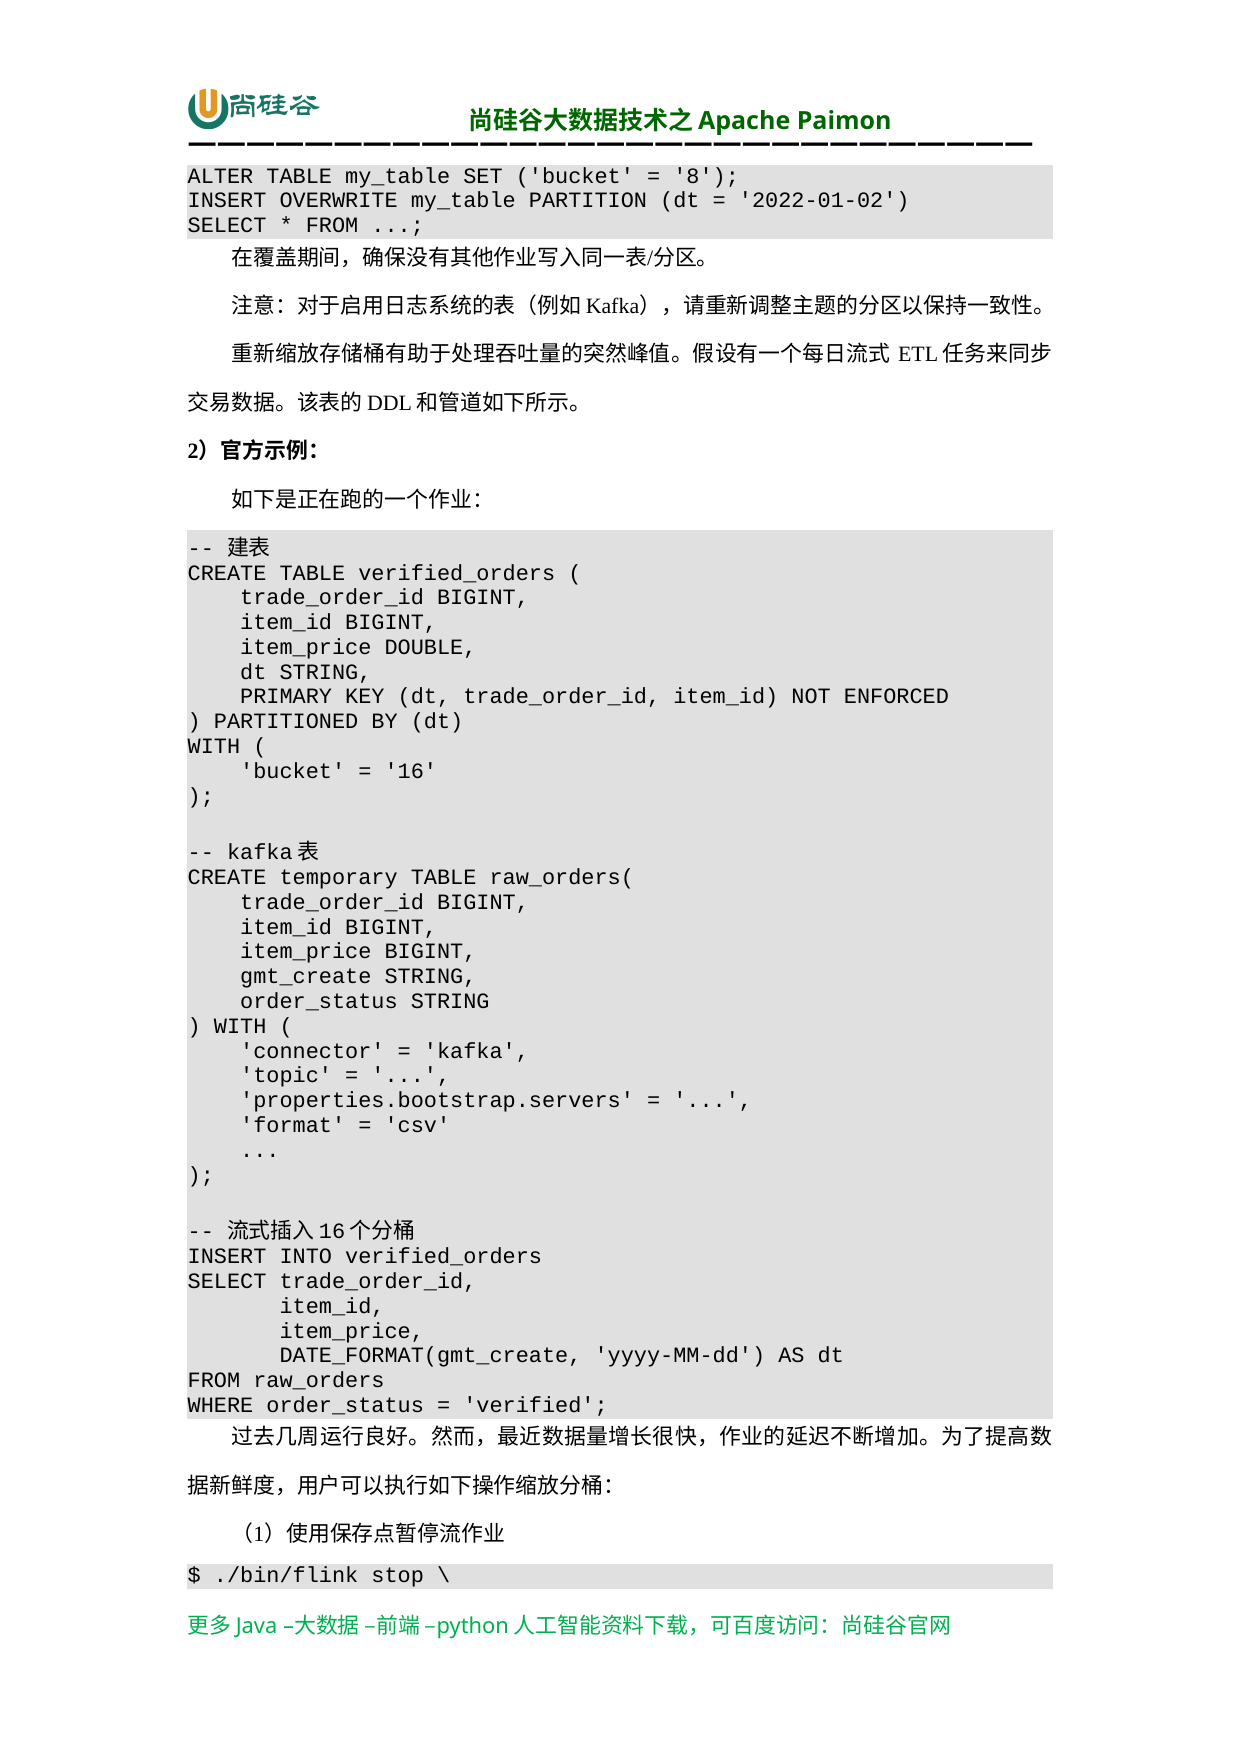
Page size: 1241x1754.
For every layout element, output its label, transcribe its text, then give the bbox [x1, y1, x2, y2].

text ); [187, 1164, 1053, 1189]
text item_id BIGINT, [187, 916, 1053, 941]
text 如下是正在跑的一个作业： [187, 481, 1053, 514]
text FROM raw_orders [187, 1369, 1053, 1394]
text item_id BIGINT, [187, 611, 1053, 636]
text -- kafka表 [187, 834, 1053, 866]
text WHERE order_status = 'verified'; [187, 1394, 1053, 1419]
text DATE_FORMAT(gmt_create, 'yyyy-MM-dd') AS dt [187, 1344, 1053, 1369]
text trade_order_id BIGINT, [187, 586, 1053, 611]
text 重新缩放存储桶有助于处理吞吐量的突然峰值。假设有一个每日流式ETL任务来同步交易数据。该表的DDL和管道如下所示。 [187, 336, 1053, 417]
text SELECT trade_order_id, [187, 1270, 1053, 1295]
text item_id, [187, 1295, 1053, 1320]
text item_price BIGINT, [187, 941, 1053, 966]
text -- 建表 [187, 530, 1053, 562]
text gmt_create STRING, [187, 966, 1053, 990]
text ... [187, 1139, 1053, 1164]
text SELECT * FROM ...; [187, 214, 1053, 239]
text CREATE temporary TABLE raw_orders( [187, 866, 1053, 891]
text item_price, [187, 1320, 1053, 1344]
text 'topic' = '...', [187, 1065, 1053, 1089]
text 'connector' = 'kafka', [187, 1040, 1053, 1065]
text INSERT INTO verified_orders [187, 1245, 1053, 1270]
text 'bucket' = '16' [187, 760, 1053, 785]
text （1）使用保存点暂停流作业 [187, 1516, 1053, 1548]
text $ ./bin/flink stop \ [187, 1564, 1053, 1589]
text item_price DOUBLE, [187, 636, 1053, 661]
text WITH ( [187, 735, 1053, 760]
text CREATE TABLE verified_orders ( [187, 562, 1053, 586]
text 'format' = 'csv' [187, 1114, 1053, 1139]
text ALTER TABLE my_table SET ('bucket' = '8'); [187, 165, 1053, 190]
text PRIMARY KEY (dt, trade_order_id, item_id) NOT ENFORCED [187, 686, 1053, 710]
text ) WITH ( [187, 1015, 1053, 1040]
text 注意：对于启用日志系统的表（例如Kafka），请重新调整主题的分区以保持一致性。 [187, 288, 1053, 320]
text ); [187, 785, 1053, 809]
text 'properties.bootstrap.servers' = '...', [187, 1089, 1053, 1114]
text 在覆盖期间，确保没有其他作业写入同一表/分区。 [187, 239, 1053, 272]
text dt STRING, [187, 661, 1053, 686]
text ) PARTITIONED BY (dt) [187, 710, 1053, 735]
text 2）官方示例： [187, 433, 1053, 466]
text order_status STRING [187, 990, 1053, 1015]
text INSERT OVERWRITE my_table PARTITION (dt = '2022-01-02') [187, 190, 1053, 214]
picture [187, 88, 321, 130]
text -- 流式插入16个分桶 [187, 1213, 1053, 1245]
text 过去几周运行良好。然而，最近数据量增长很快，作业的延迟不断增加。为了提高数据新鲜度，用户可以执行如下操作缩放分桶： [187, 1419, 1053, 1500]
text trade_order_id BIGINT, [187, 891, 1053, 916]
